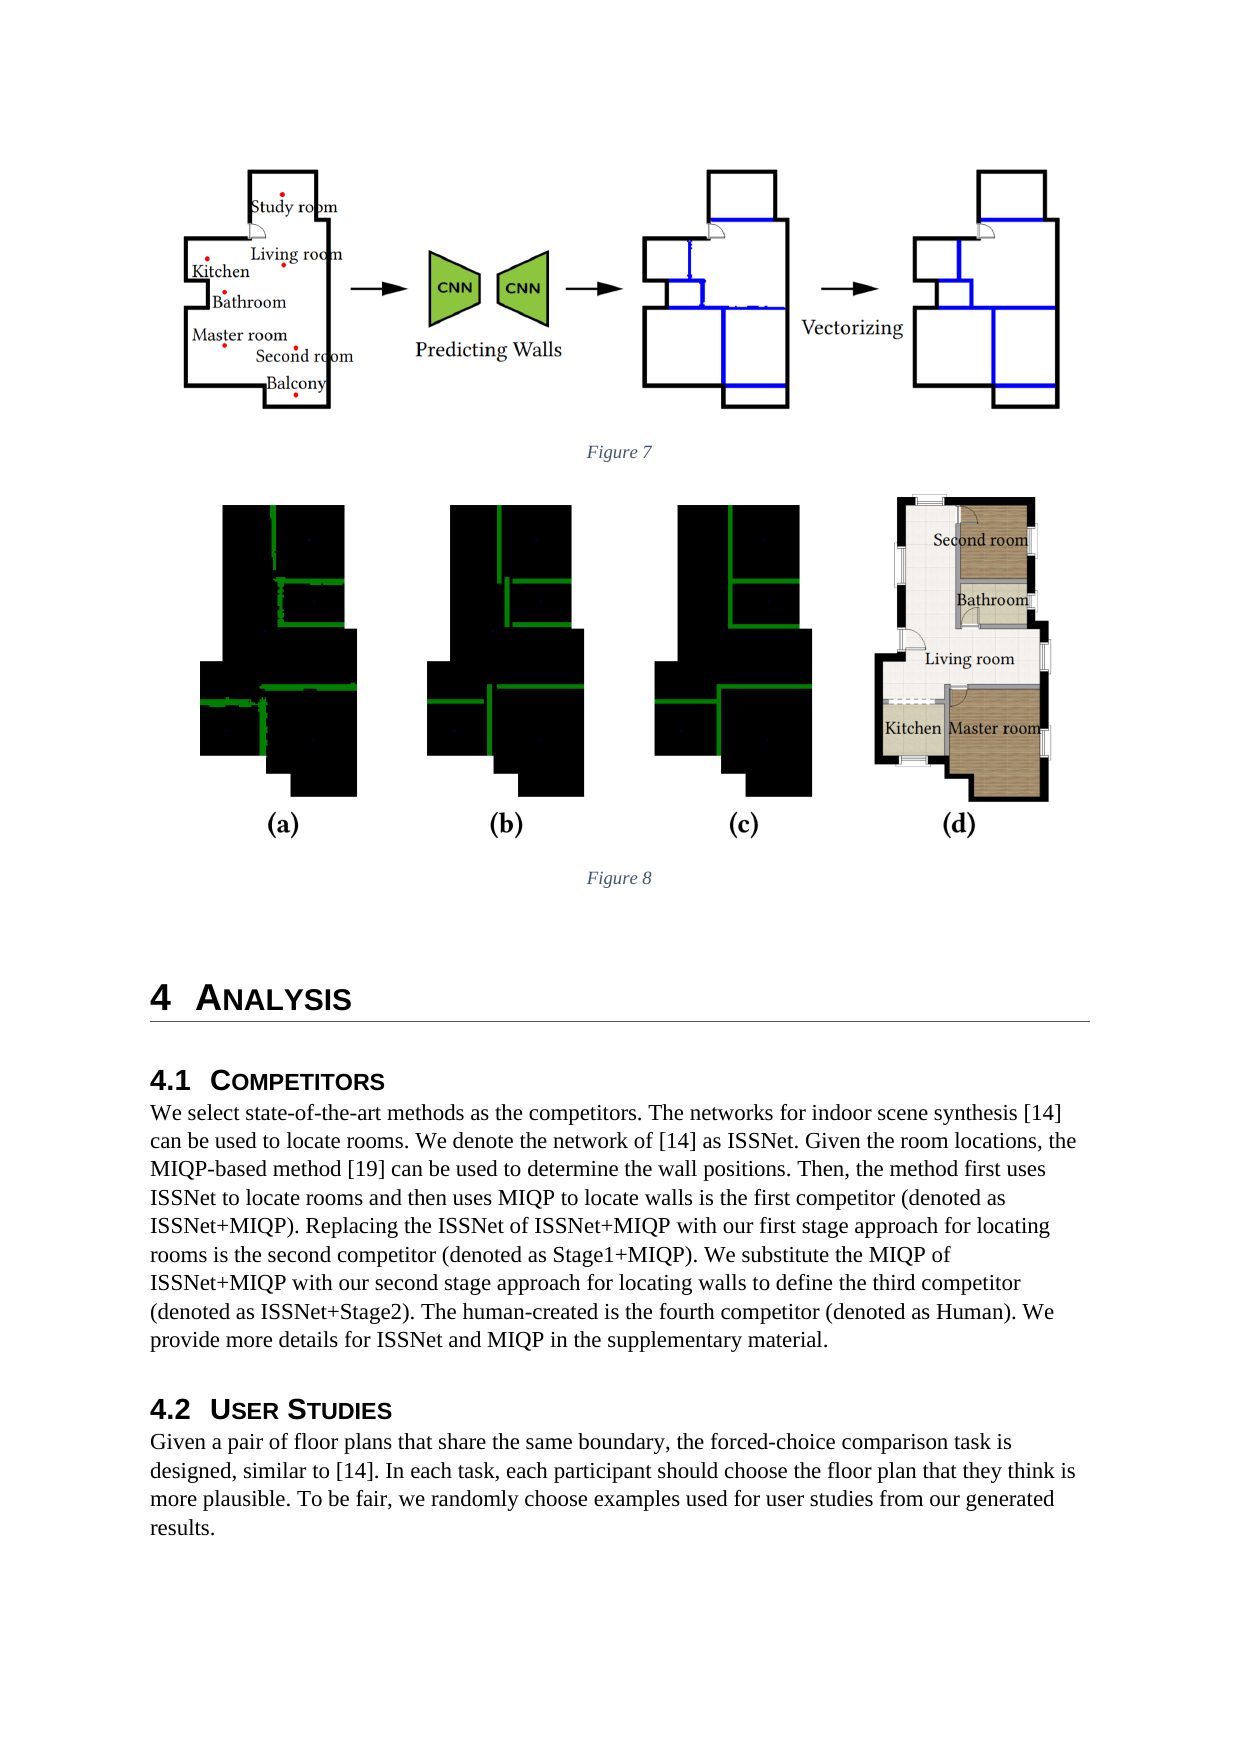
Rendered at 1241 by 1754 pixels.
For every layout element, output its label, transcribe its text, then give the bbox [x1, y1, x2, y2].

text We select state-of-the-art methods as the competitors. The networks for indoor scene synthesis [14] can be used to locate rooms. We denote the network of [14] as ISSNet. Given the room locations, the MIQP-based method [19] can be used to determine the wall positions. Then, the method first uses ISSNet to locate rooms and then uses MIQP to locate walls is the first competitor (denoted as ISSNet+MIQP). Replacing the ISSNet of ISSNet+MIQP with our first stage approach for locating rooms is the second competitor (denoted as Stage1+MIQP). We substitute the MIQP of ISSNet+MIQP with our second stage approach for locating walls to define the third competitor (denoted as ISSNet+Stage2). The human-created is the fourth competitor (denoted as Human). We provide more details for ISSNet and MIQP in the supplementary material. [150, 1099, 1090, 1352]
subtitle User Studies [150, 1392, 1090, 1426]
picture [163, 150, 1077, 423]
picture [165, 483, 1076, 849]
subtitle Competitors [150, 1062, 1090, 1096]
text Figure 8 [150, 867, 1090, 888]
text Given a pair of floor plans that share the same boundary, the forced-choice comparison task is designed, similar to [14]. In each task, each participant should choose the floor plan that they think is more plausible. To be fair, we randomly choose examples used for user studies from our generated results. [150, 1428, 1090, 1540]
subtitle Analysis [150, 975, 1090, 1021]
text Figure 7 [150, 441, 1090, 463]
